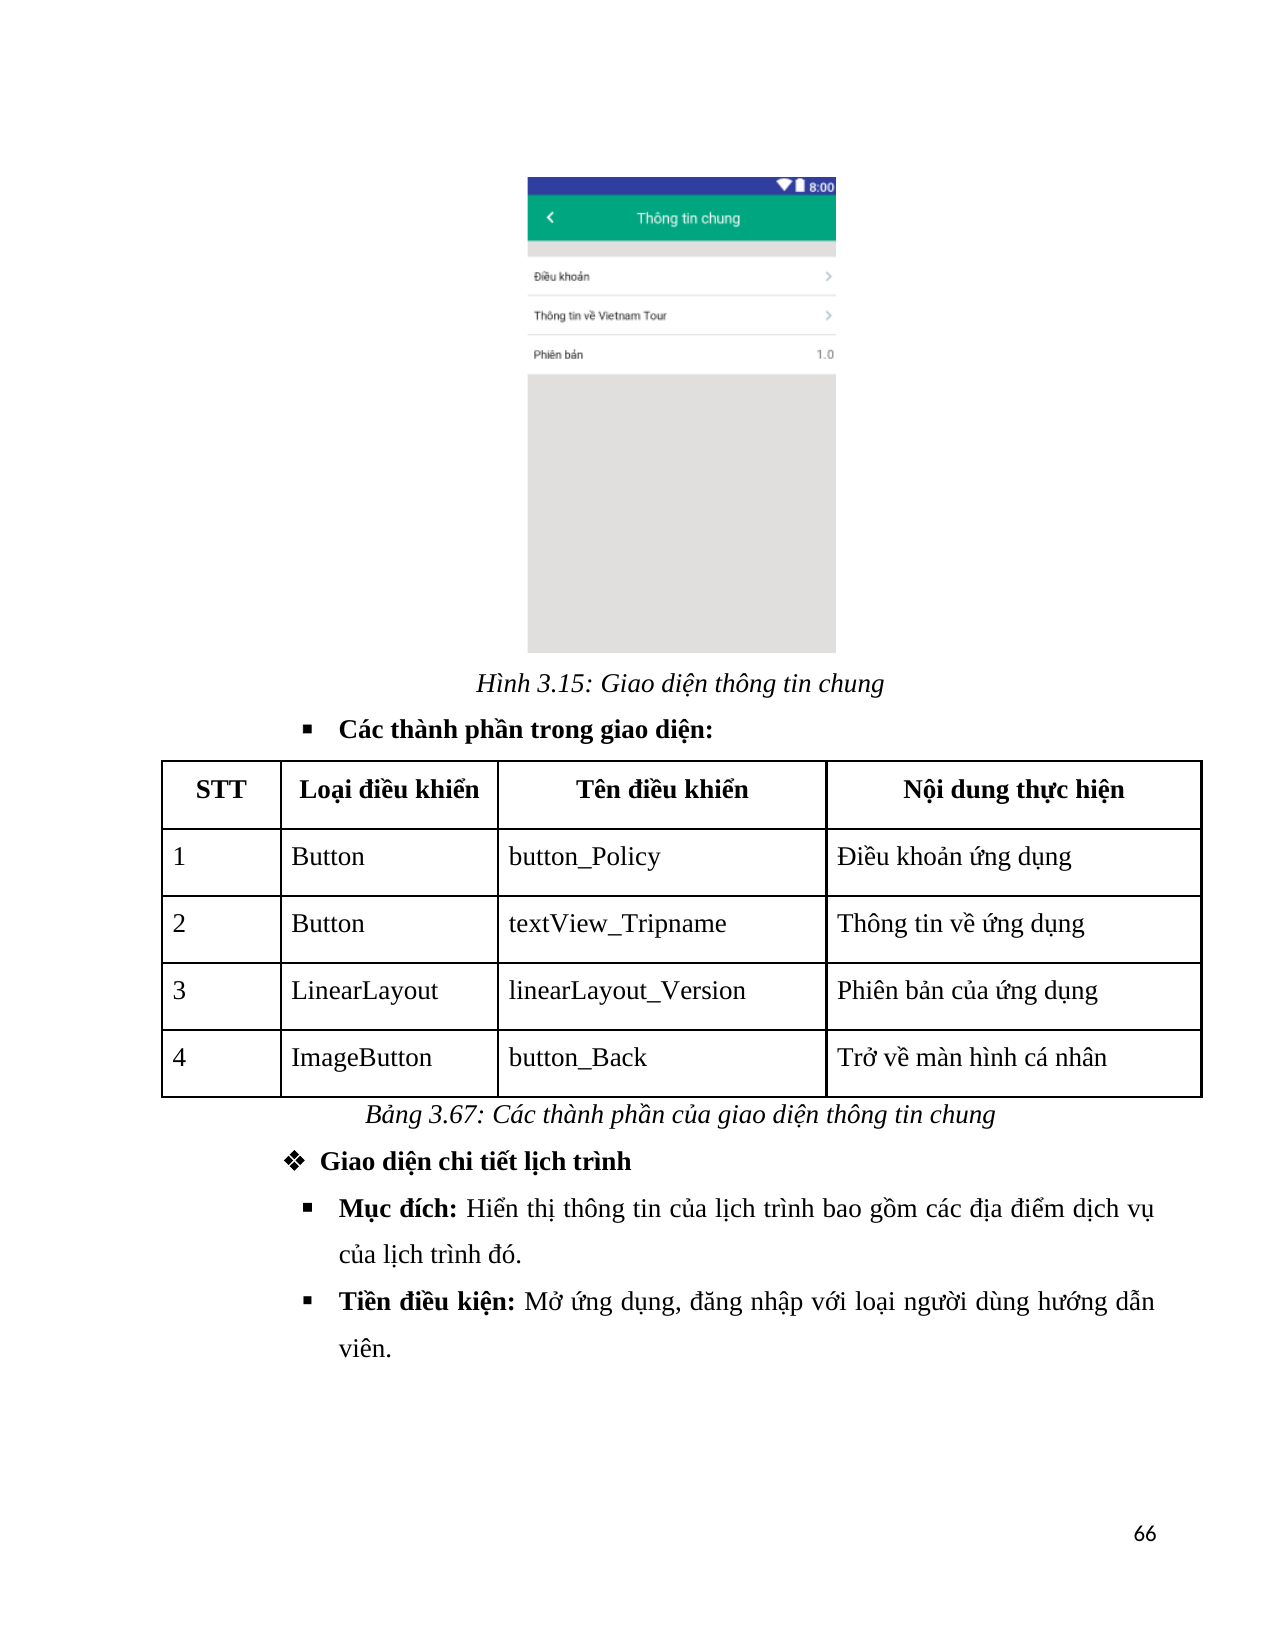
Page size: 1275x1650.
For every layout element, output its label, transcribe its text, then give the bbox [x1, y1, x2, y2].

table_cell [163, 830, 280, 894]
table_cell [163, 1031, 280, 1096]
text Hình 3.15: Giao diện thông tin chung [207, 667, 1156, 698]
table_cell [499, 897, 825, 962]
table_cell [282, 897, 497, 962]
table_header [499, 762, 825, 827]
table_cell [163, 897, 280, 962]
list Giao diện chi tiết lịch trình [282, 1145, 1156, 1176]
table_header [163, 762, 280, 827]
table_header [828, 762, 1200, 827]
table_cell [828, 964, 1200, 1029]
list Tiền điều kiện: Mở ứng dụng, đăng nhập với loại người dùng hướng dẫn viên. [301, 1285, 1156, 1363]
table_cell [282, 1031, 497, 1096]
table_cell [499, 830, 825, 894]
list Các thành phần trong giao diện: [301, 713, 1156, 744]
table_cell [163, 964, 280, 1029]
picture [527, 177, 836, 653]
list Mục đích: Hiển thị thông tin của lịch trình bao gồm các địa điểm dịch vụ của lịch trình đó. [301, 1192, 1156, 1270]
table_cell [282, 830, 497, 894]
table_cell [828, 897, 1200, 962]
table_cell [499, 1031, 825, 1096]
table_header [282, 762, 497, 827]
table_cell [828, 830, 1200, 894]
text Bảng 3.67: Các thành phần của giao diện thông tin chung [207, 1098, 1156, 1129]
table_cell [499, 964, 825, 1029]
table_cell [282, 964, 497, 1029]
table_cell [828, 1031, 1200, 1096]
